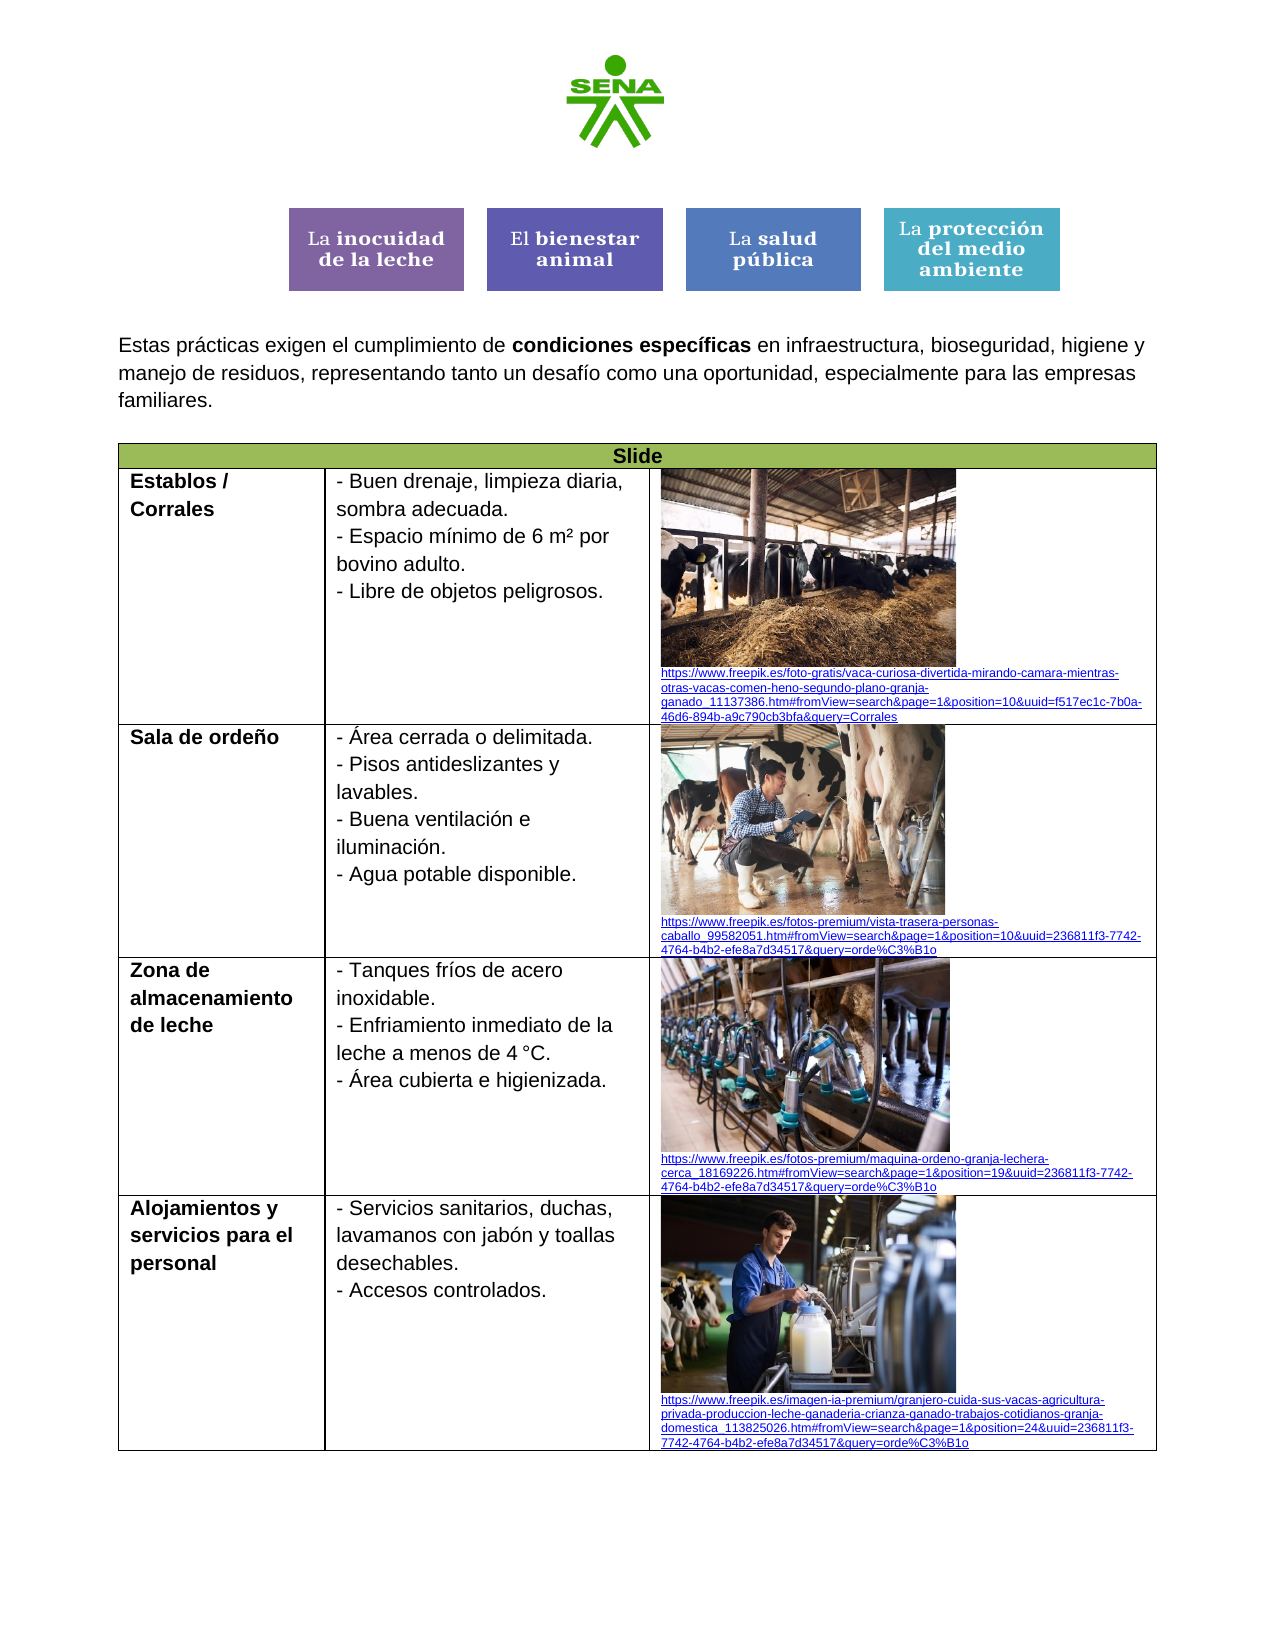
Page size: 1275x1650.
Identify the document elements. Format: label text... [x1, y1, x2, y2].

table_cell - Servicios sanitarios, duchas, lavamanos con jabón y toallas desechables. - Accesos controlados. [326, 1196, 649, 1450]
table_cell - Buen drenaje, limpieza diaria, sombra adecuada. - Espacio mínimo de 6 m² por bovino adulto. - Libre de objetos peligrosos. [326, 469, 649, 724]
table_cell https://www.freepik.es/fotos-premium/maquina-ordeno-granja-lechera-cerca_18169226.htm#fromView=search&page=1&position=19&uuid=236811f3-7742-4764-b4b2-efe8a7d34517&query=orde%C3%B1o [650, 958, 1156, 1194]
table_cell https://www.freepik.es/fotos-premium/vista-trasera-personas-caballo_99582051.htm#fromView=search&page=1&position=10&uuid=236811f3-7742-4764-b4b2-efe8a7d34517&query=orde%C3%B1o [650, 725, 1156, 957]
table_cell Sala de ordeño [119, 725, 324, 957]
picture [660, 724, 946, 915]
text Estas prácticas exigen el cumplimiento de condiciones específicas en infraestructura, bioseguridad, higiene y manejo de residuos, representando tanto un desafío como una oportunidad, especialmente para las empresas familiares. [118, 333, 1157, 412]
table_cell Zona de almacenamiento de leche [119, 958, 324, 1194]
table_cell https://www.freepik.es/imagen-ia-premium/granjero-cuida-sus-vacas-agricultura-privada-produccion-leche-ganaderia-crianza-ganado-trabajos-cotidianos-granja-domestica_113825026.htm#fromView=search&page=1&position=24&uuid=236811f3-7742-4764-b4b2-efe8a7d34517&query=orde%C3%B1o [650, 1196, 1156, 1450]
table_cell - Tanques fríos de acero inoxidable. - Enfriamiento inmediato de la leche a menos de 4 °C. - Área cubierta e higienizada. [326, 958, 649, 1194]
picture [566, 55, 664, 148]
picture [660, 469, 957, 667]
table_cell - Área cerrada o delimitada. - Pisos antideslizantes y lavables. - Buena ventilación e iluminación. - Agua potable disponible. [326, 725, 649, 957]
table_cell Establos / Corrales [119, 469, 324, 724]
picture [660, 958, 950, 1152]
table_cell Alojamientos y servicios para el personal [119, 1196, 324, 1450]
table_header Slide [119, 444, 1156, 468]
picture [660, 1195, 957, 1393]
table_cell https://www.freepik.es/foto-gratis/vaca-curiosa-divertida-mirando-camara-mientras-otras-vacas-comen-heno-segundo-plano-granja-ganado_11137386.htm#fromView=search&page=1&position=10&uuid=f517ec1c-7b0a-46d6-894b-a9c790cb3bfa&query=Corrales [650, 469, 1156, 724]
